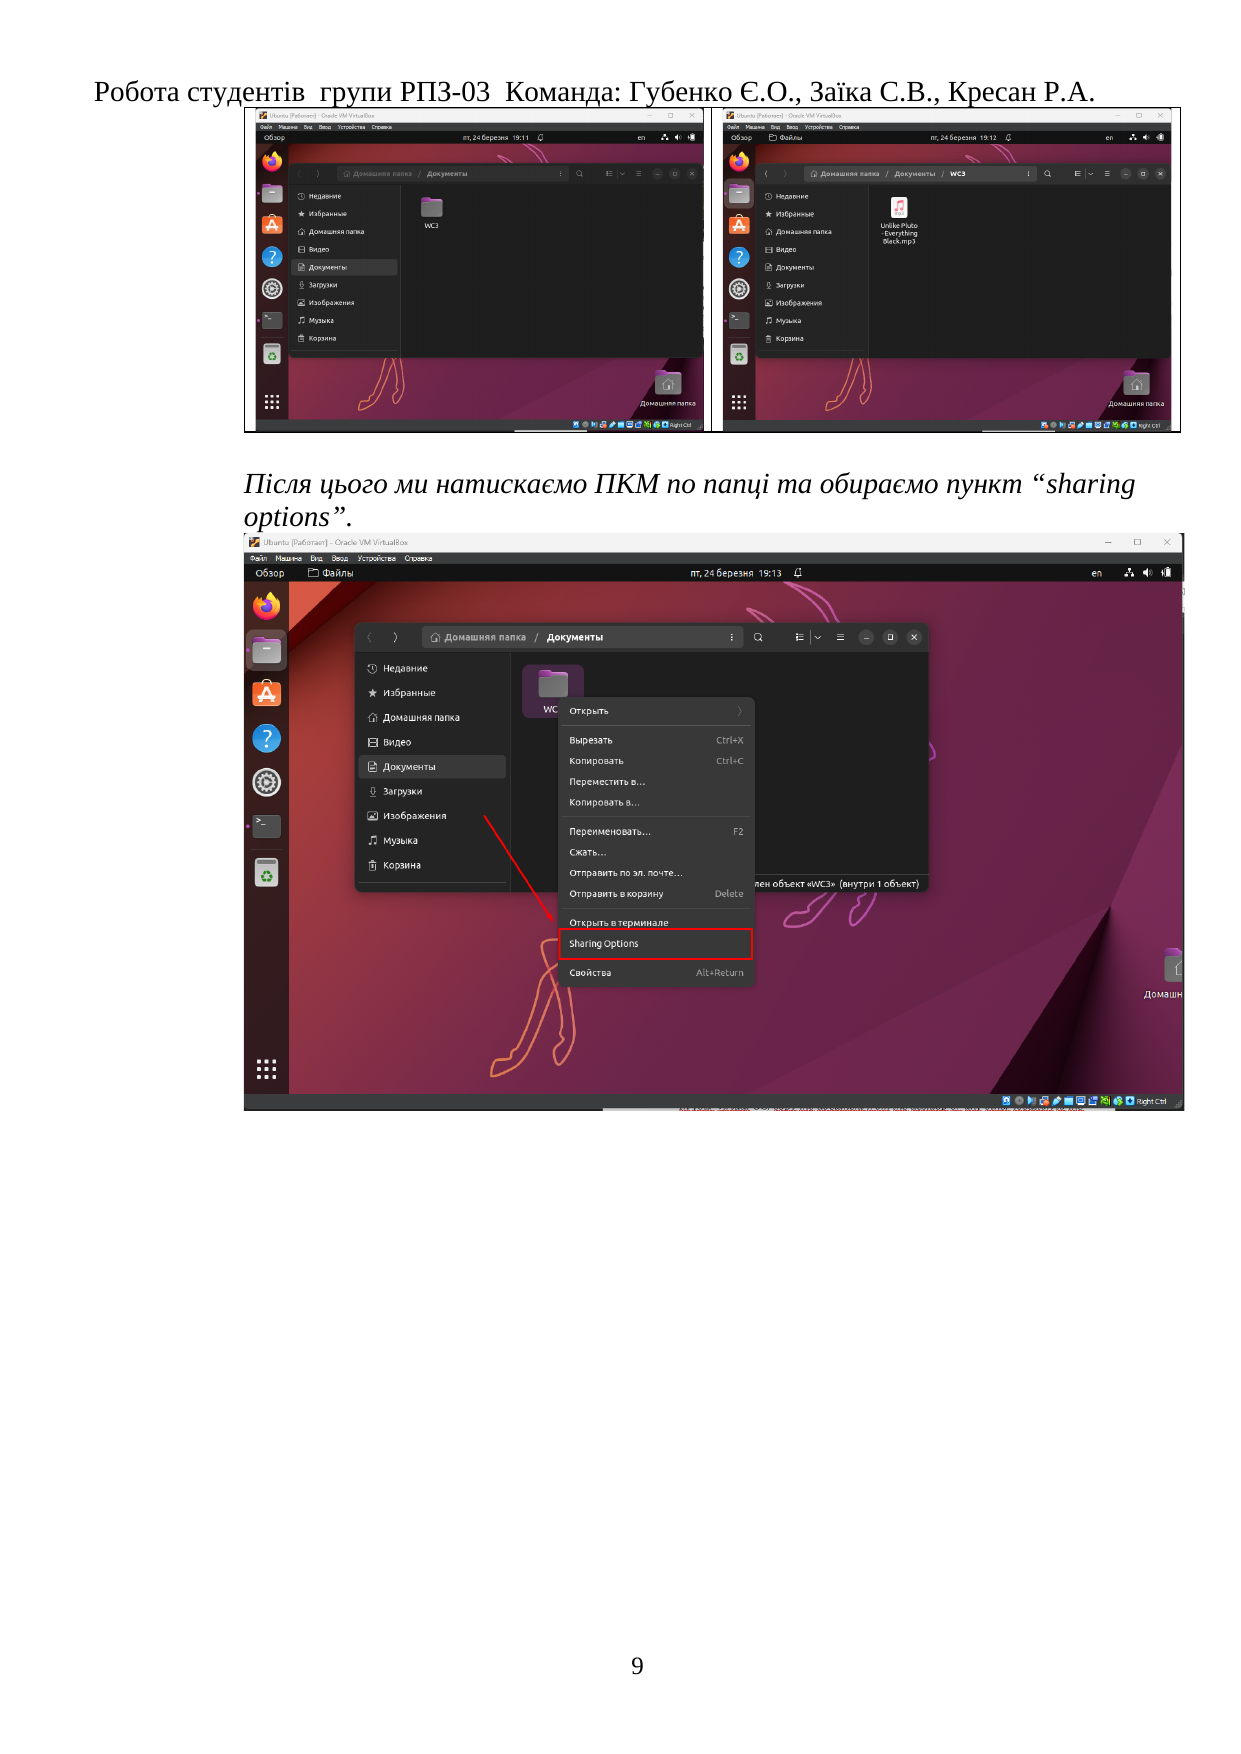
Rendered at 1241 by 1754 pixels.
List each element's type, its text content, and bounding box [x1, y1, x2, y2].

table_header [704, 108, 711, 431]
picture [243, 533, 1185, 1111]
table_header [1172, 108, 1180, 431]
table_header [245, 108, 255, 431]
list Після цього ми натискаємо ПКМ по папці та обираємо пункт “sharing options”. [244, 466, 1181, 533]
picture [722, 108, 1172, 432]
table_header [712, 108, 722, 431]
picture [255, 108, 704, 432]
